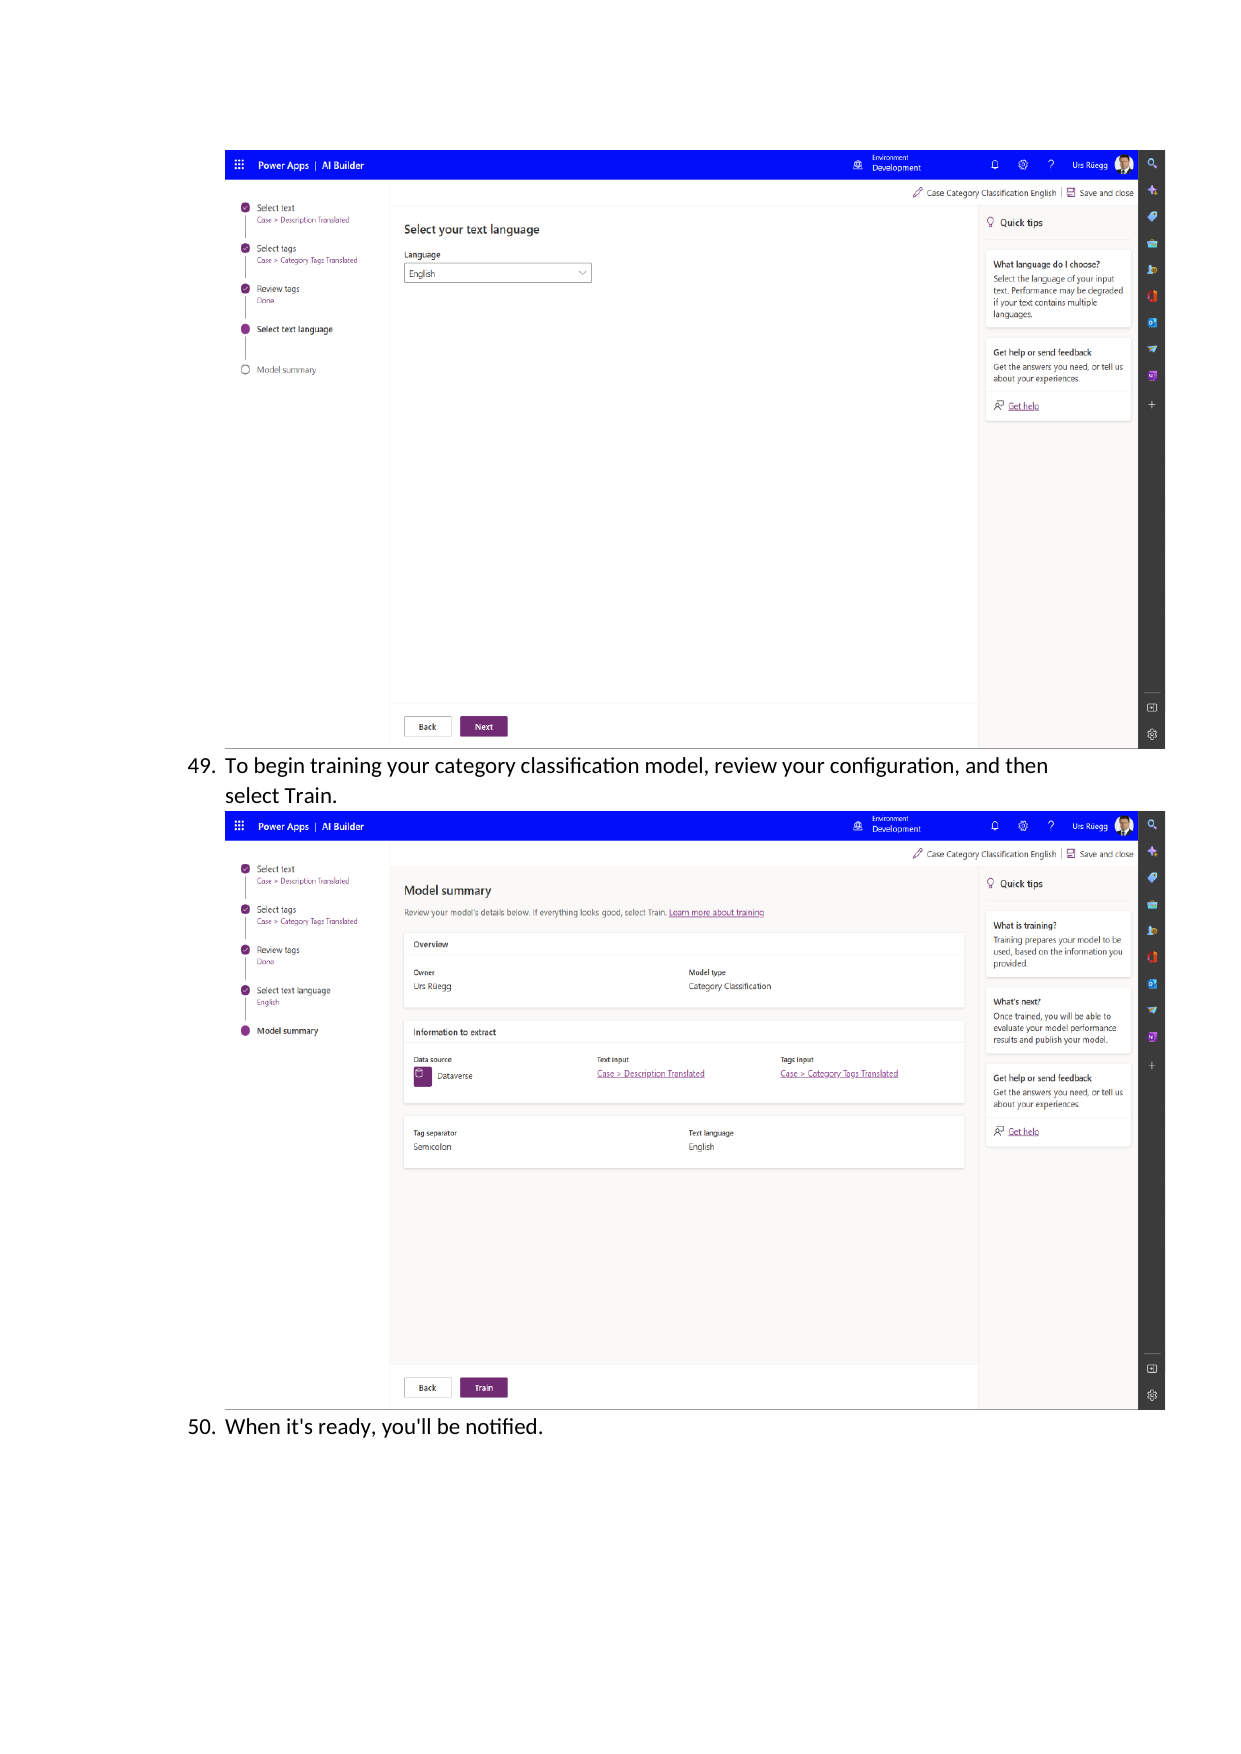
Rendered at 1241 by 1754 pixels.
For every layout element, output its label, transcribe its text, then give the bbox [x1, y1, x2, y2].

picture [225, 811, 1166, 1410]
list When it's ready, you'll be notified. [187, 1412, 1090, 1440]
picture [225, 150, 1166, 749]
